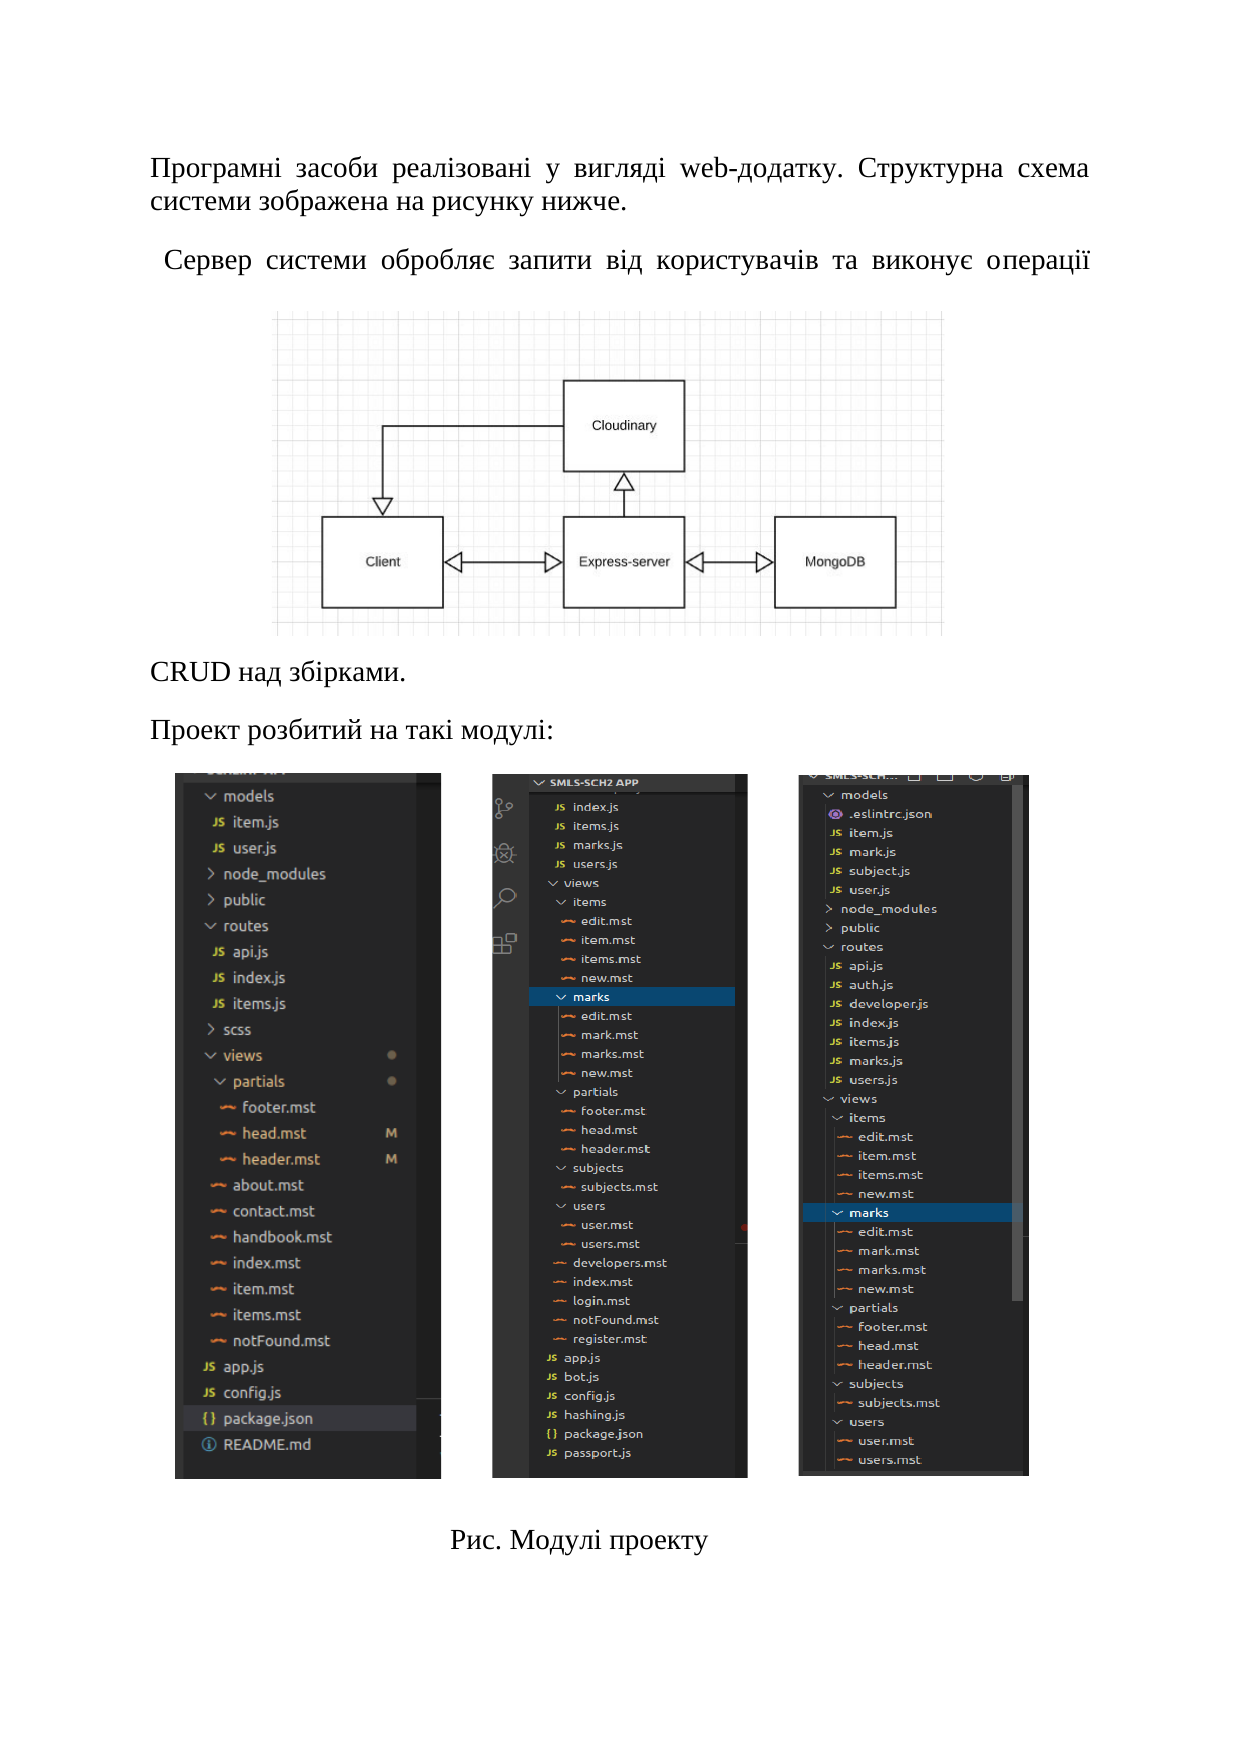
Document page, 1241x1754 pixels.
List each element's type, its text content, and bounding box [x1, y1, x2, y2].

picture [798, 775, 1029, 1476]
picture [492, 774, 748, 1478]
picture [175, 773, 442, 1479]
text Рис. Модулі проекту [375, 1415, 1090, 1556]
text Програмні засоби реалізовані у вигляді web-додатку. Структурна схема системи зображена на рисунку нижче. [150, 150, 1090, 217]
text Проект розбитий на такі модулі: [150, 712, 1090, 746]
picture [271, 311, 945, 636]
